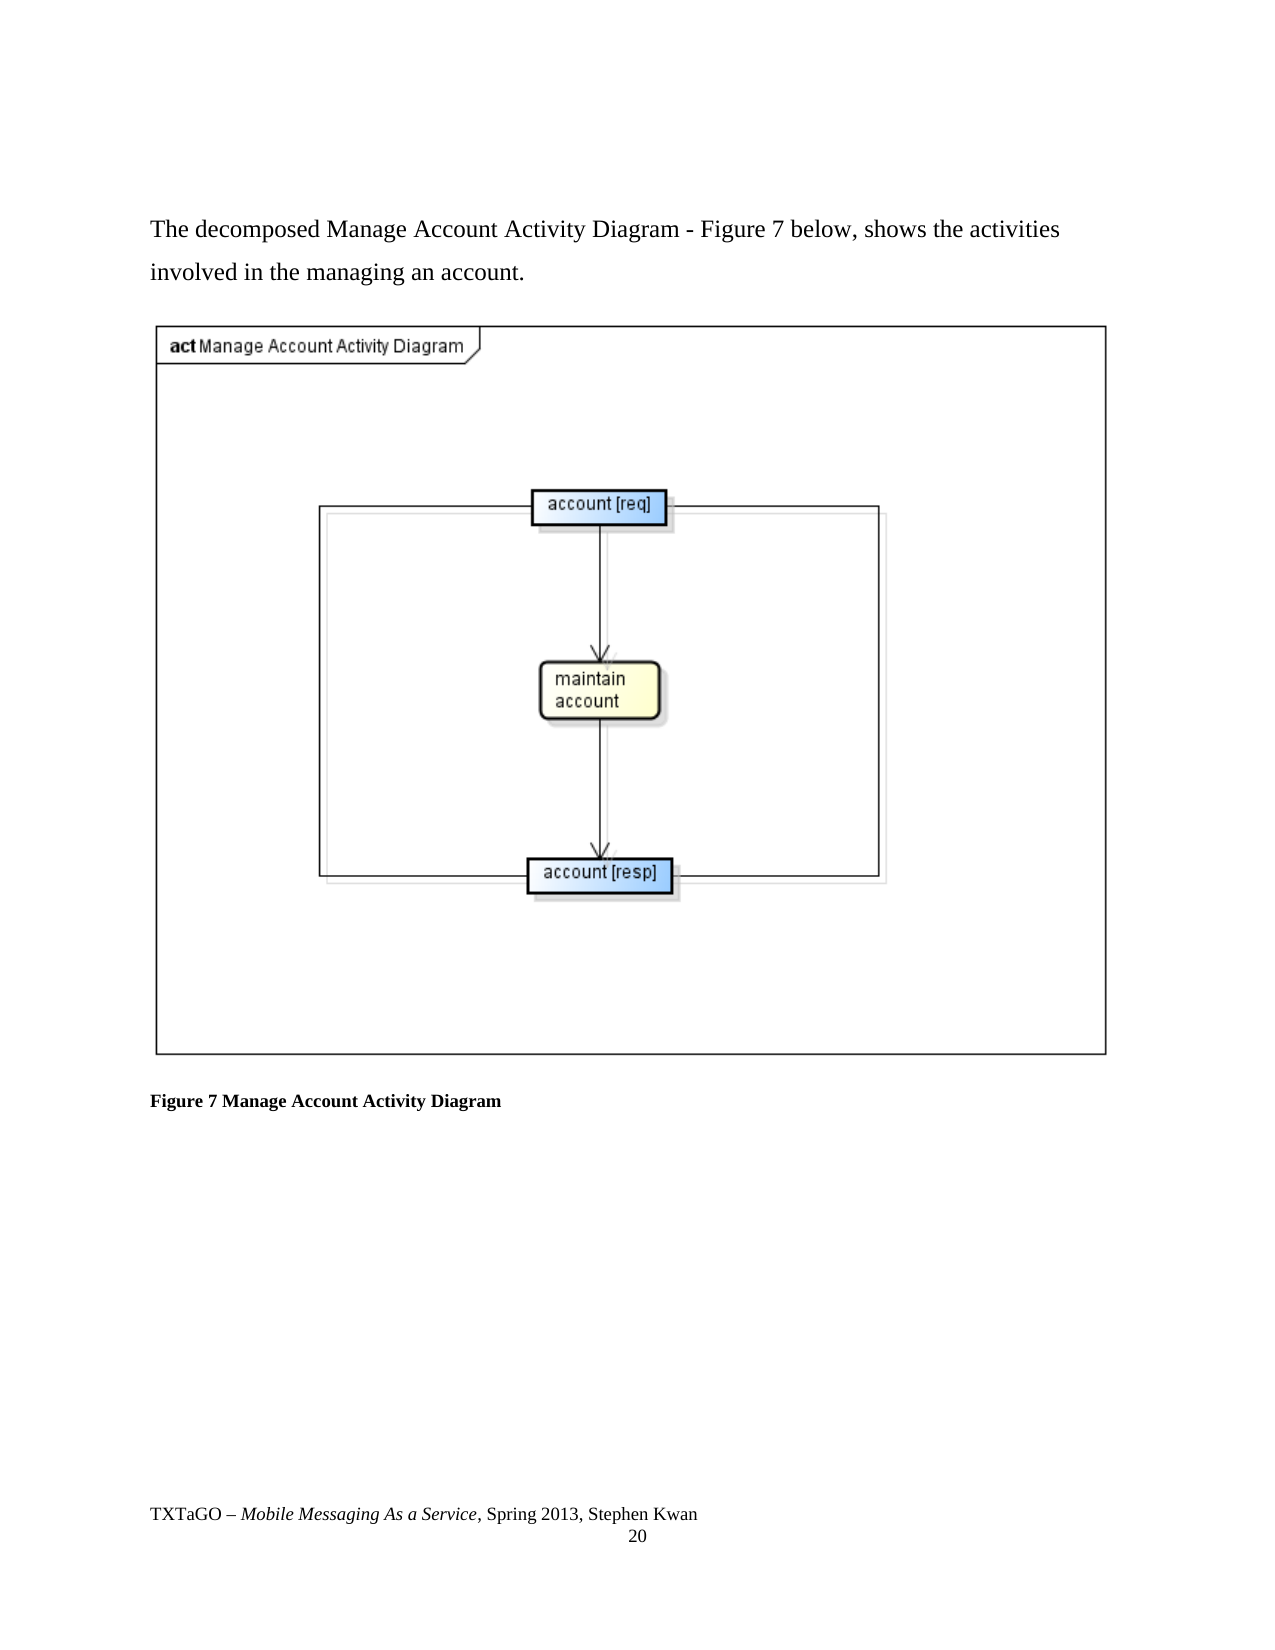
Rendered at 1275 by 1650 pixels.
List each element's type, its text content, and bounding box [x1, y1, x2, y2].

text The decomposed Manage Account Activity Diagram - Figure 7 below, shows the activities involved in the managing an account. [150, 214, 1125, 286]
picture [150, 321, 1125, 1076]
